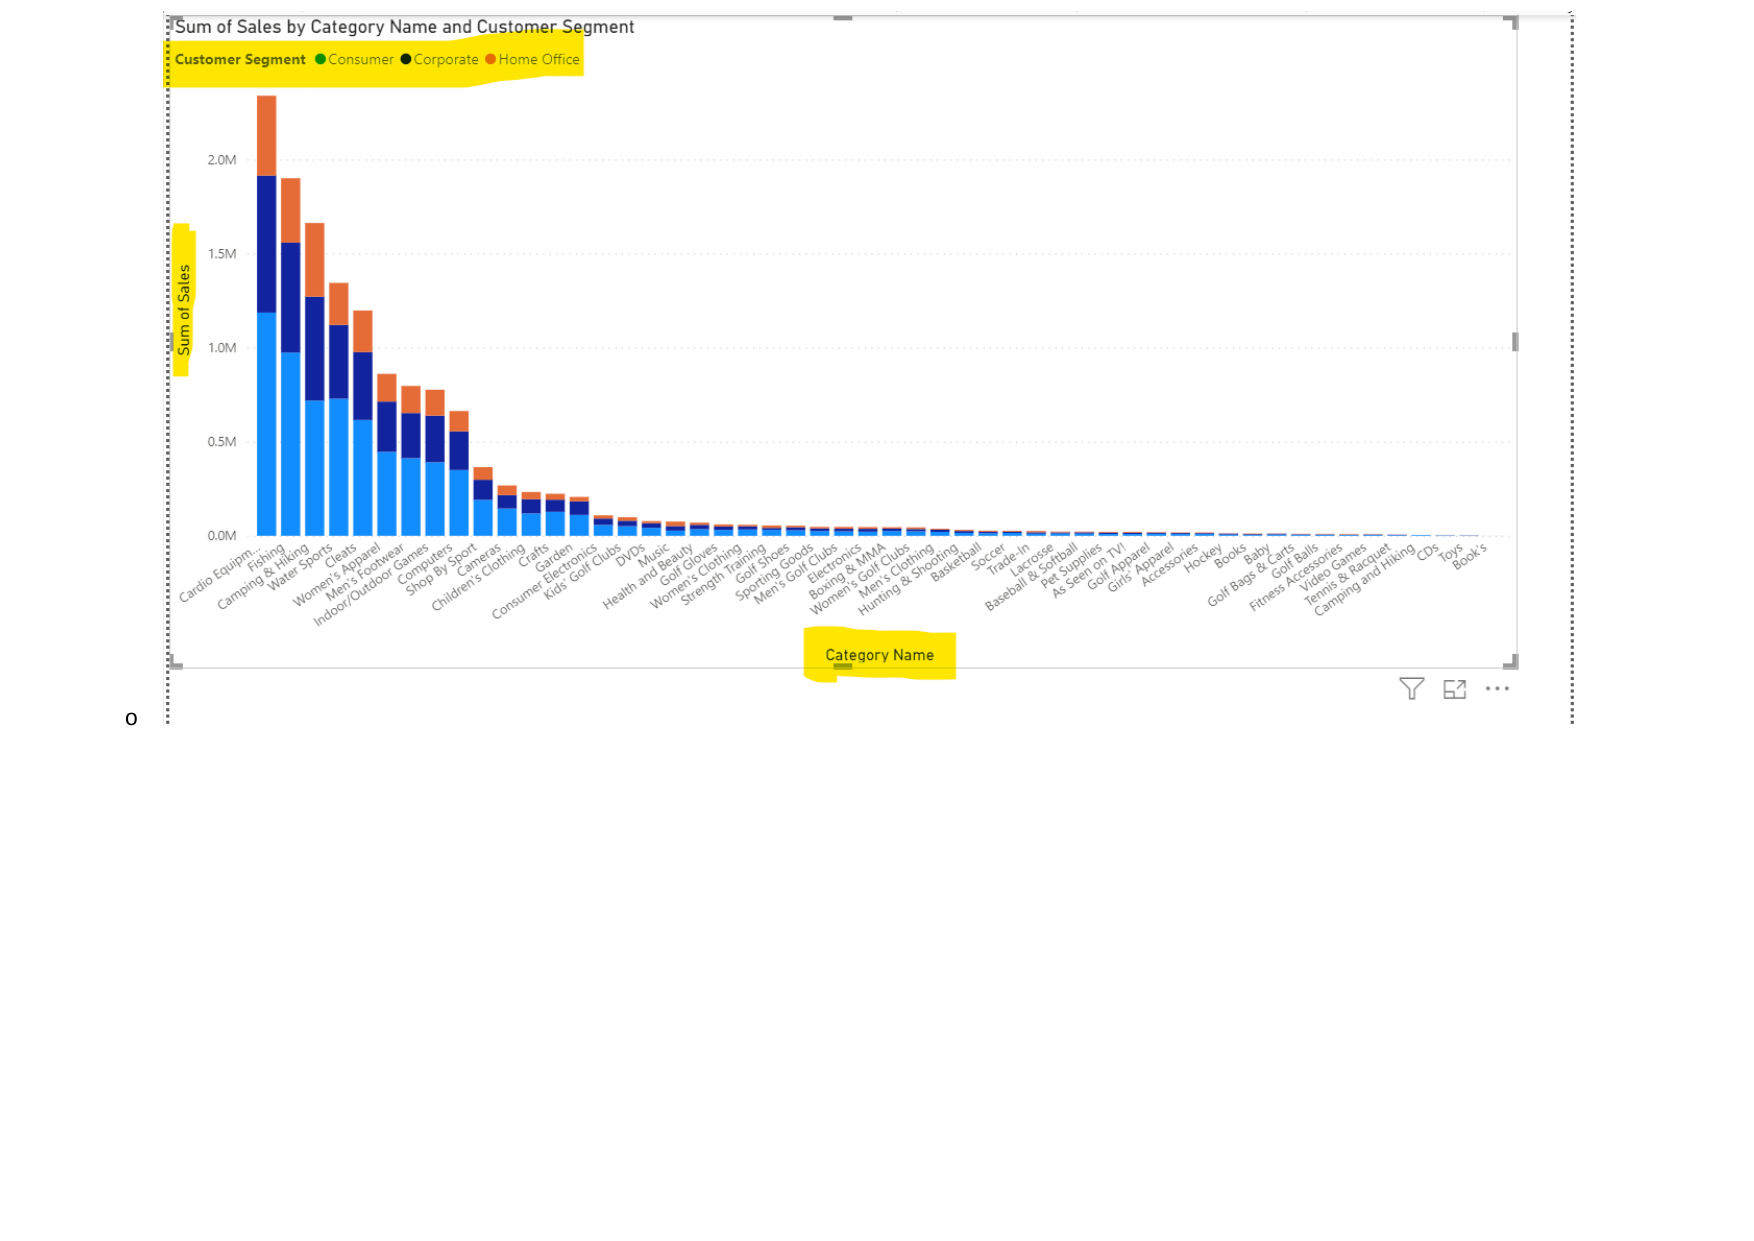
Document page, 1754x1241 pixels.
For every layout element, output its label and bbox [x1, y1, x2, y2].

picture [161, 11, 1577, 726]
